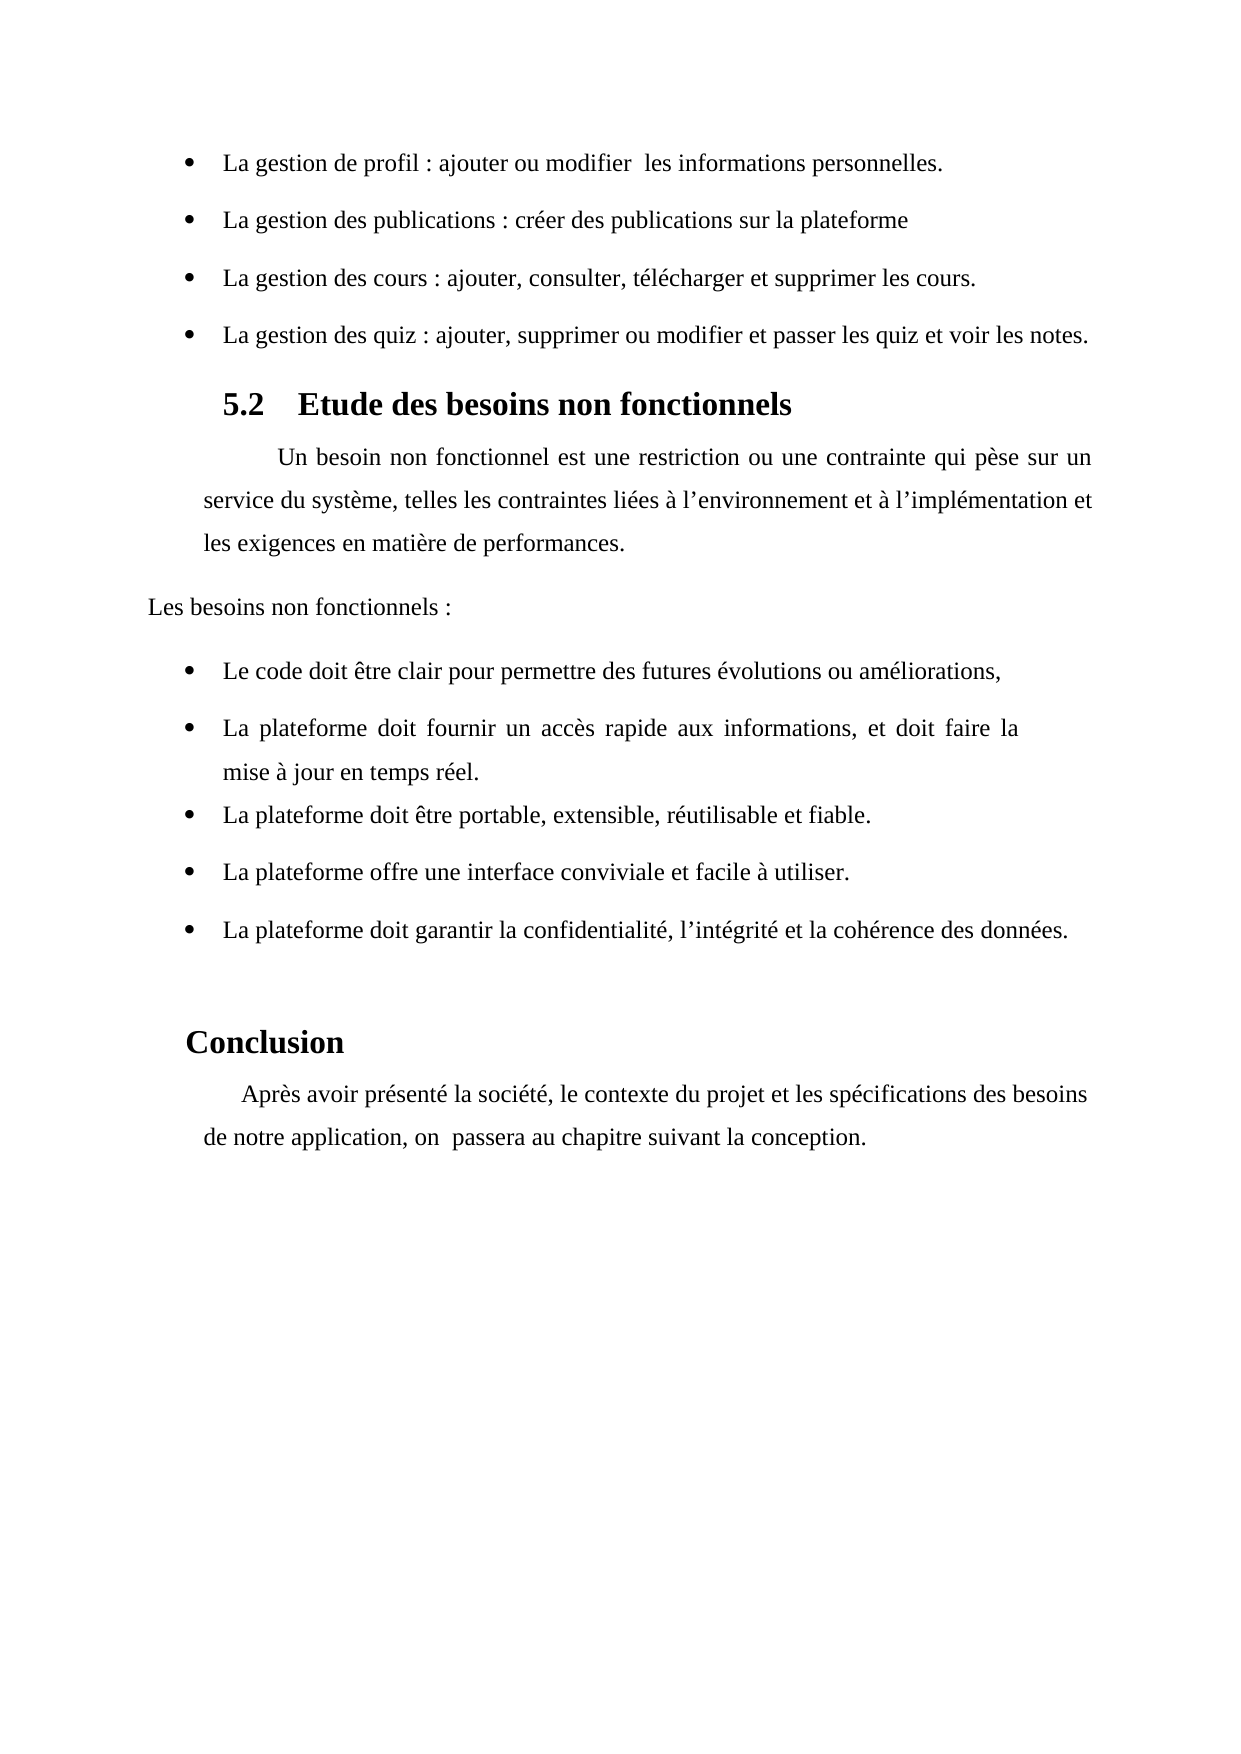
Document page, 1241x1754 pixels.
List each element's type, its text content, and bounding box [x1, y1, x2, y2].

text Les besoins non fonctionnels : [148, 592, 1093, 621]
text Après avoir présenté la société, le contexte du projet et les spécifications des besoins de notre application, on passera au chapitre suivant la conception. [203, 1079, 1093, 1151]
text Un besoin non fonctionnel est une restriction ou une contrainte qui pèse sur un service du système, telles les contraintes liées à l’environnement et à l’implémentation et les exigences en matière de performances. [203, 442, 1093, 557]
list La gestion des publications : créer des publications sur la plateforme [185, 205, 1093, 234]
list La plateforme doit fournir un accès rapide aux informations, et doit faire la mise à jour en temps réel. [185, 713, 1020, 785]
list La plateforme offre une interface conviviale et facile à utiliser. [185, 857, 1093, 886]
subtitle Etude des besoins non fonctionnels [223, 384, 1093, 422]
list La plateforme doit garantir la confidentialité, l’intégrité et la cohérence des données. [185, 915, 1093, 943]
list La gestion des quiz : ajouter, supprimer ou modifier et passer les quiz et voir les notes. [185, 320, 1093, 349]
subtitle Conclusion [185, 1022, 1093, 1060]
list La gestion des cours : ajouter, consulter, télécharger et supprimer les cours. [185, 263, 1093, 291]
list La gestion de profil : ajouter ou modifier les informations personnelles. [185, 148, 1093, 176]
list La plateforme doit être portable, extensible, réutilisable et fiable. [185, 800, 1093, 828]
list Le code doit être clair pour permettre des futures évolutions ou améliorations, [185, 656, 1093, 684]
